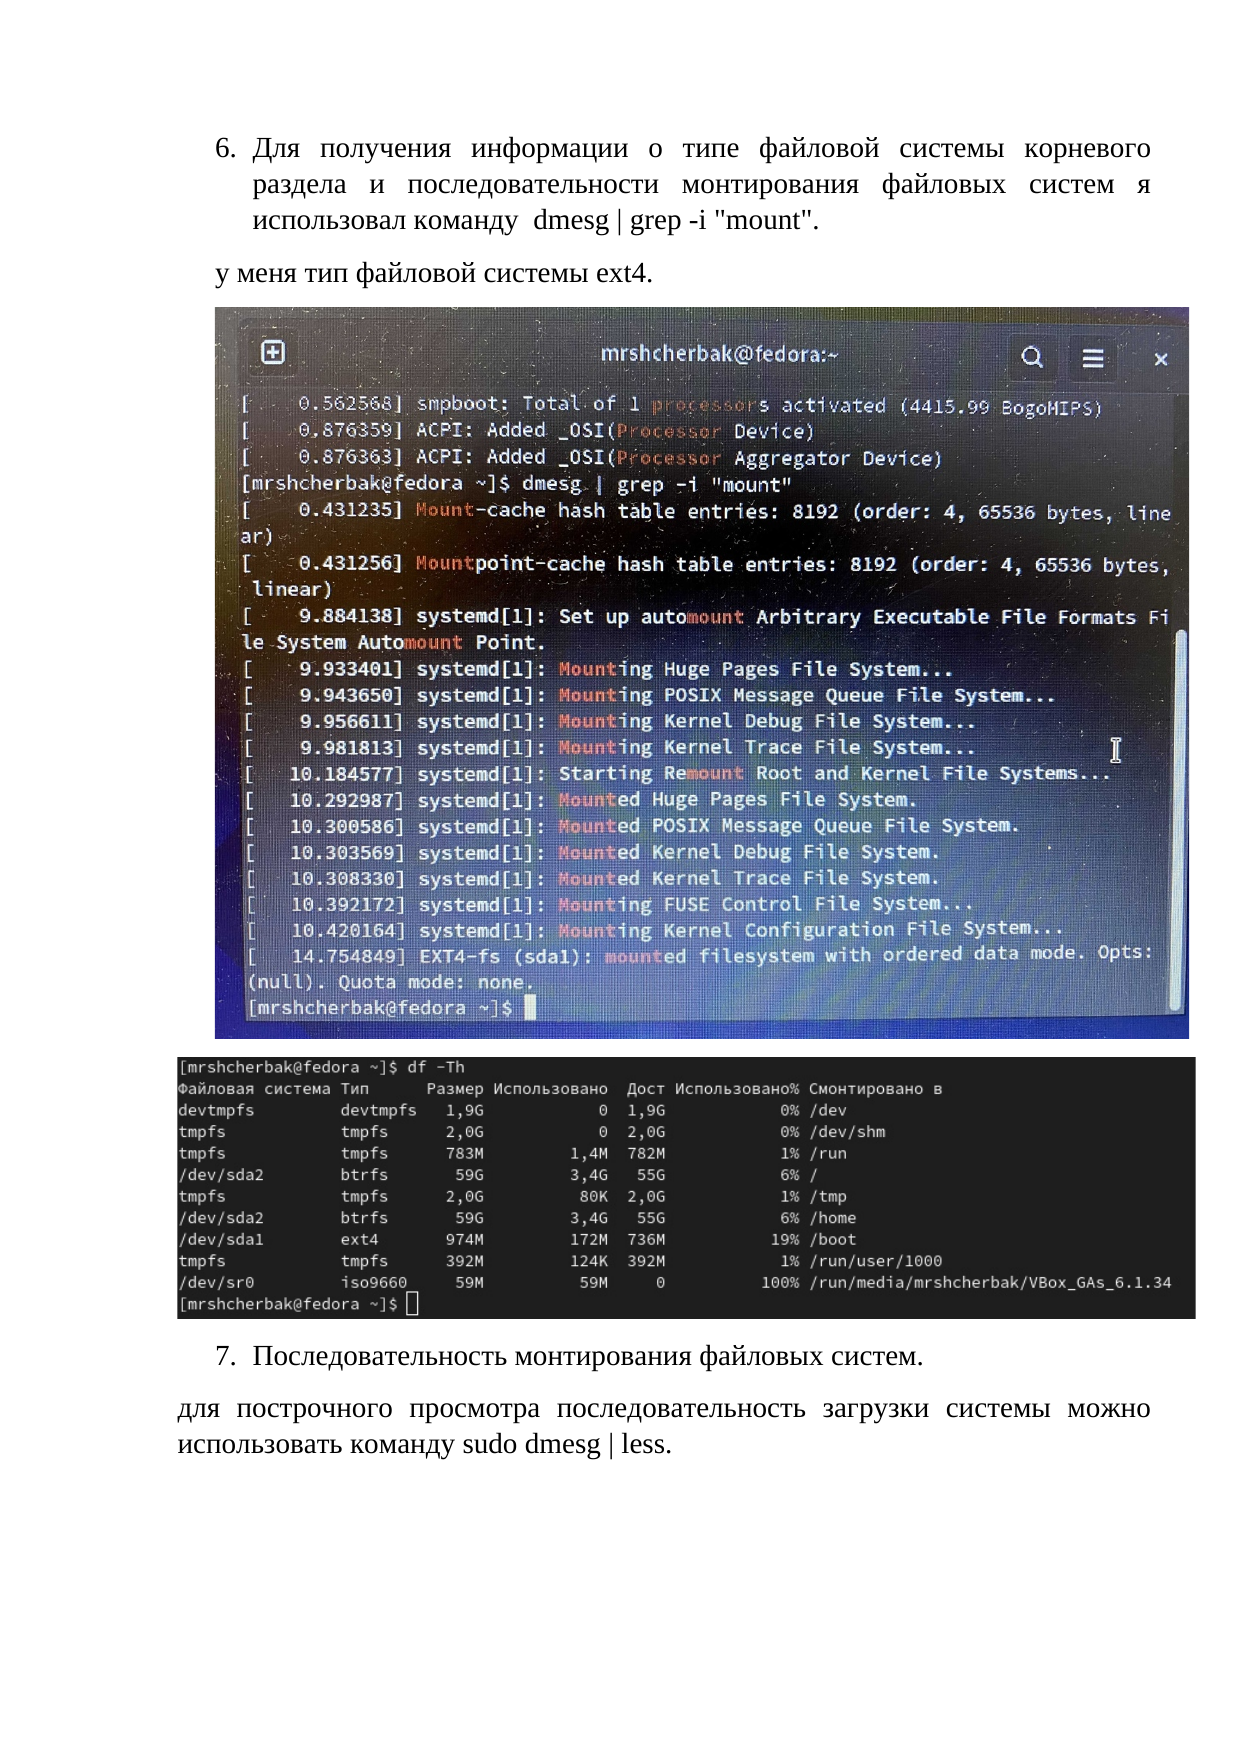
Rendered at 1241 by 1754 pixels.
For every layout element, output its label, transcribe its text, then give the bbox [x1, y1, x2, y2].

picture [177, 1057, 1196, 1319]
text у меня тип файловой системы ext4. [215, 255, 1152, 288]
list Для получения информации о типе файловой системы корневого раздела и последовательности монтирования файловых систем я использовал команду dmesg | grep -i "mount". [215, 130, 1152, 236]
list Последовательность монтирования файловых систем. [215, 1338, 1152, 1371]
text для построчного просмотра последовательность загрузки системы можно использовать команду sudo dmesg | less. [177, 1390, 1152, 1460]
picture [214, 307, 1190, 1039]
